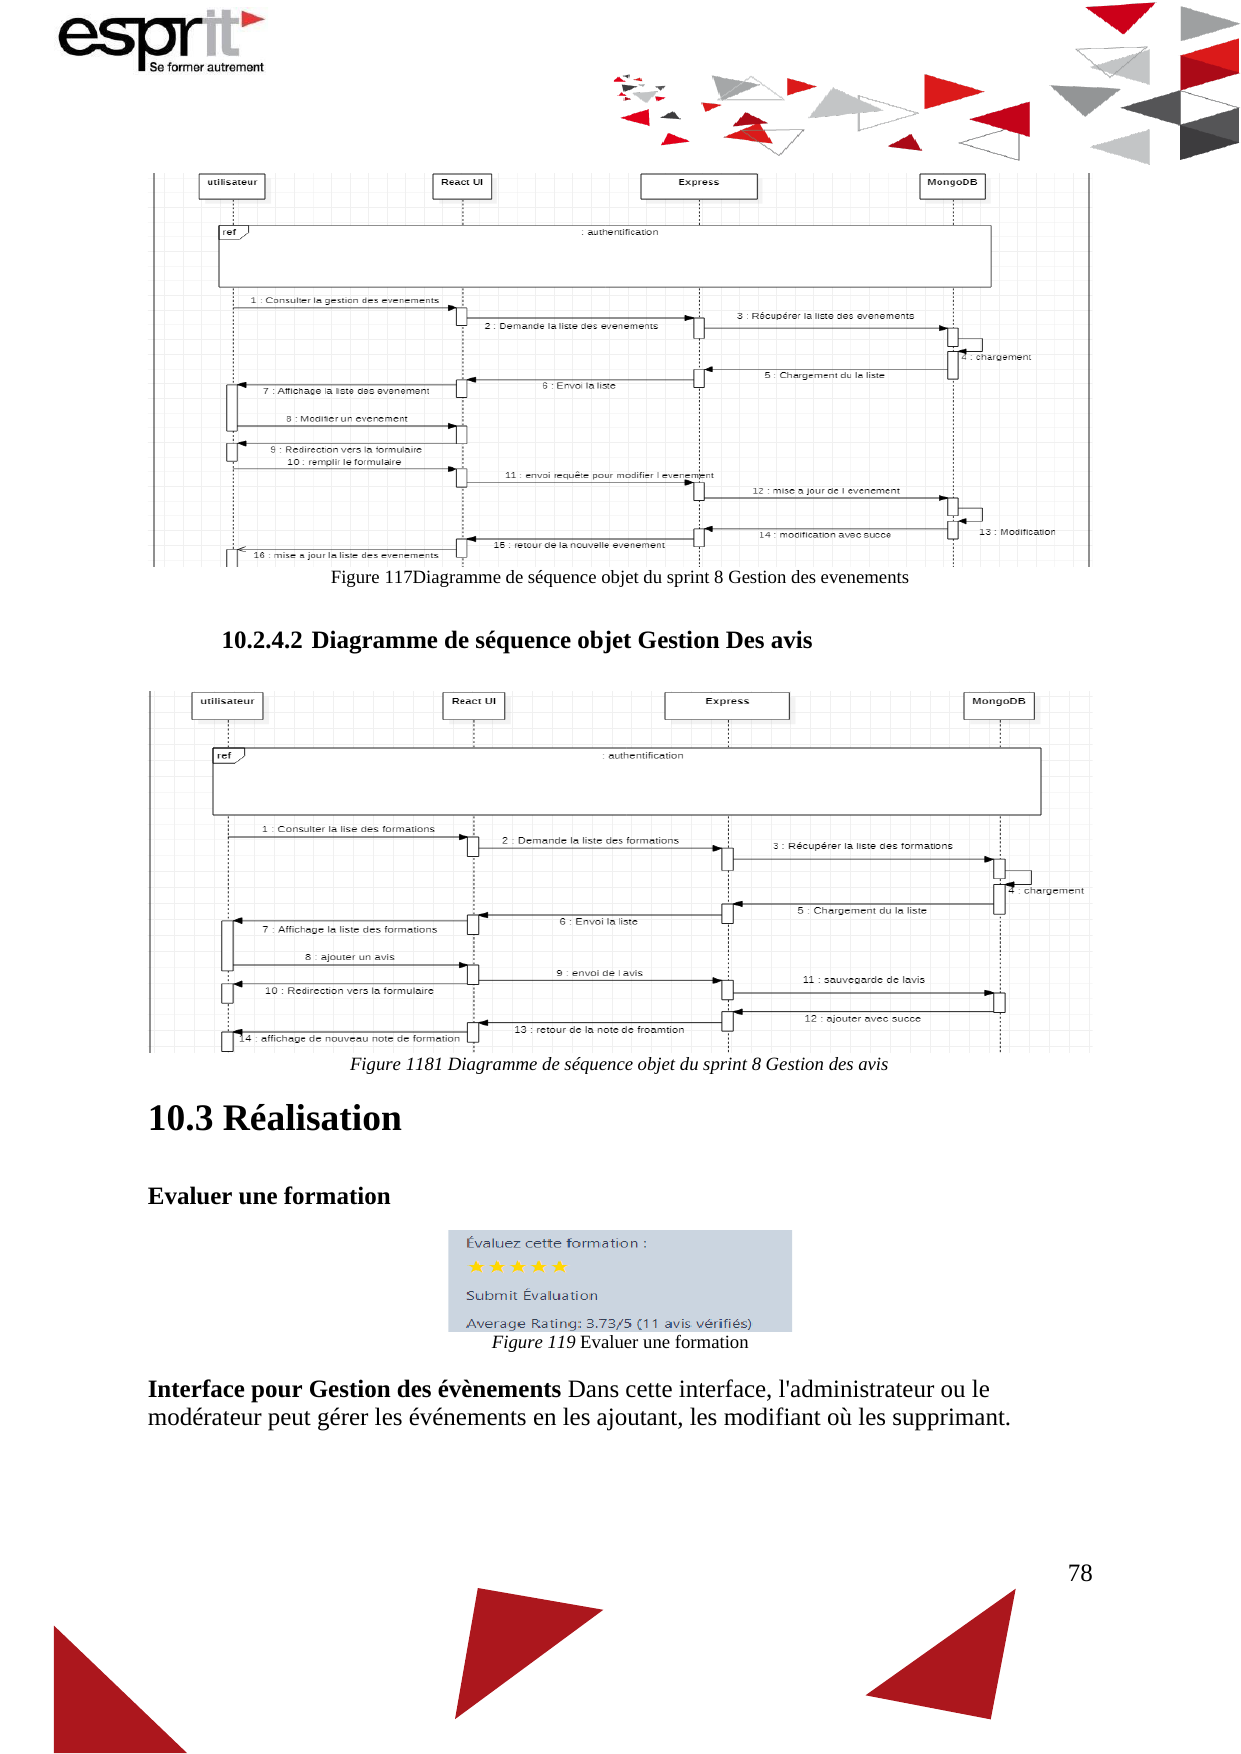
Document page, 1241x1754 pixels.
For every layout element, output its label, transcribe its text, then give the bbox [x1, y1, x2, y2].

picture [147, 691, 1093, 1053]
text Interface pour Gestion des évènements Dans cette interface, l'administrateur ou le modérateur peut gérer les événements en les ajoutant, les modifiant où les supprimant. [148, 1374, 1093, 1431]
subtitle Réalisation [148, 1095, 1093, 1138]
picture [448, 1230, 793, 1332]
text Figure 1181 Diagramme de séquence objet du sprint 8 Gestion des avis [148, 1053, 1093, 1074]
picture [613, 0, 1241, 167]
text Figure 117Diagramme de séquence objet du sprint 8 Gestion des evenements [148, 567, 1093, 588]
picture [54, 7, 269, 75]
text Figure 119 Evaluer une formation [148, 1331, 1093, 1353]
picture [147, 173, 1093, 567]
text Evaluer une formation [148, 1181, 1093, 1209]
subtitle Diagramme de séquence objet Gestion Des avis [221, 625, 1093, 654]
